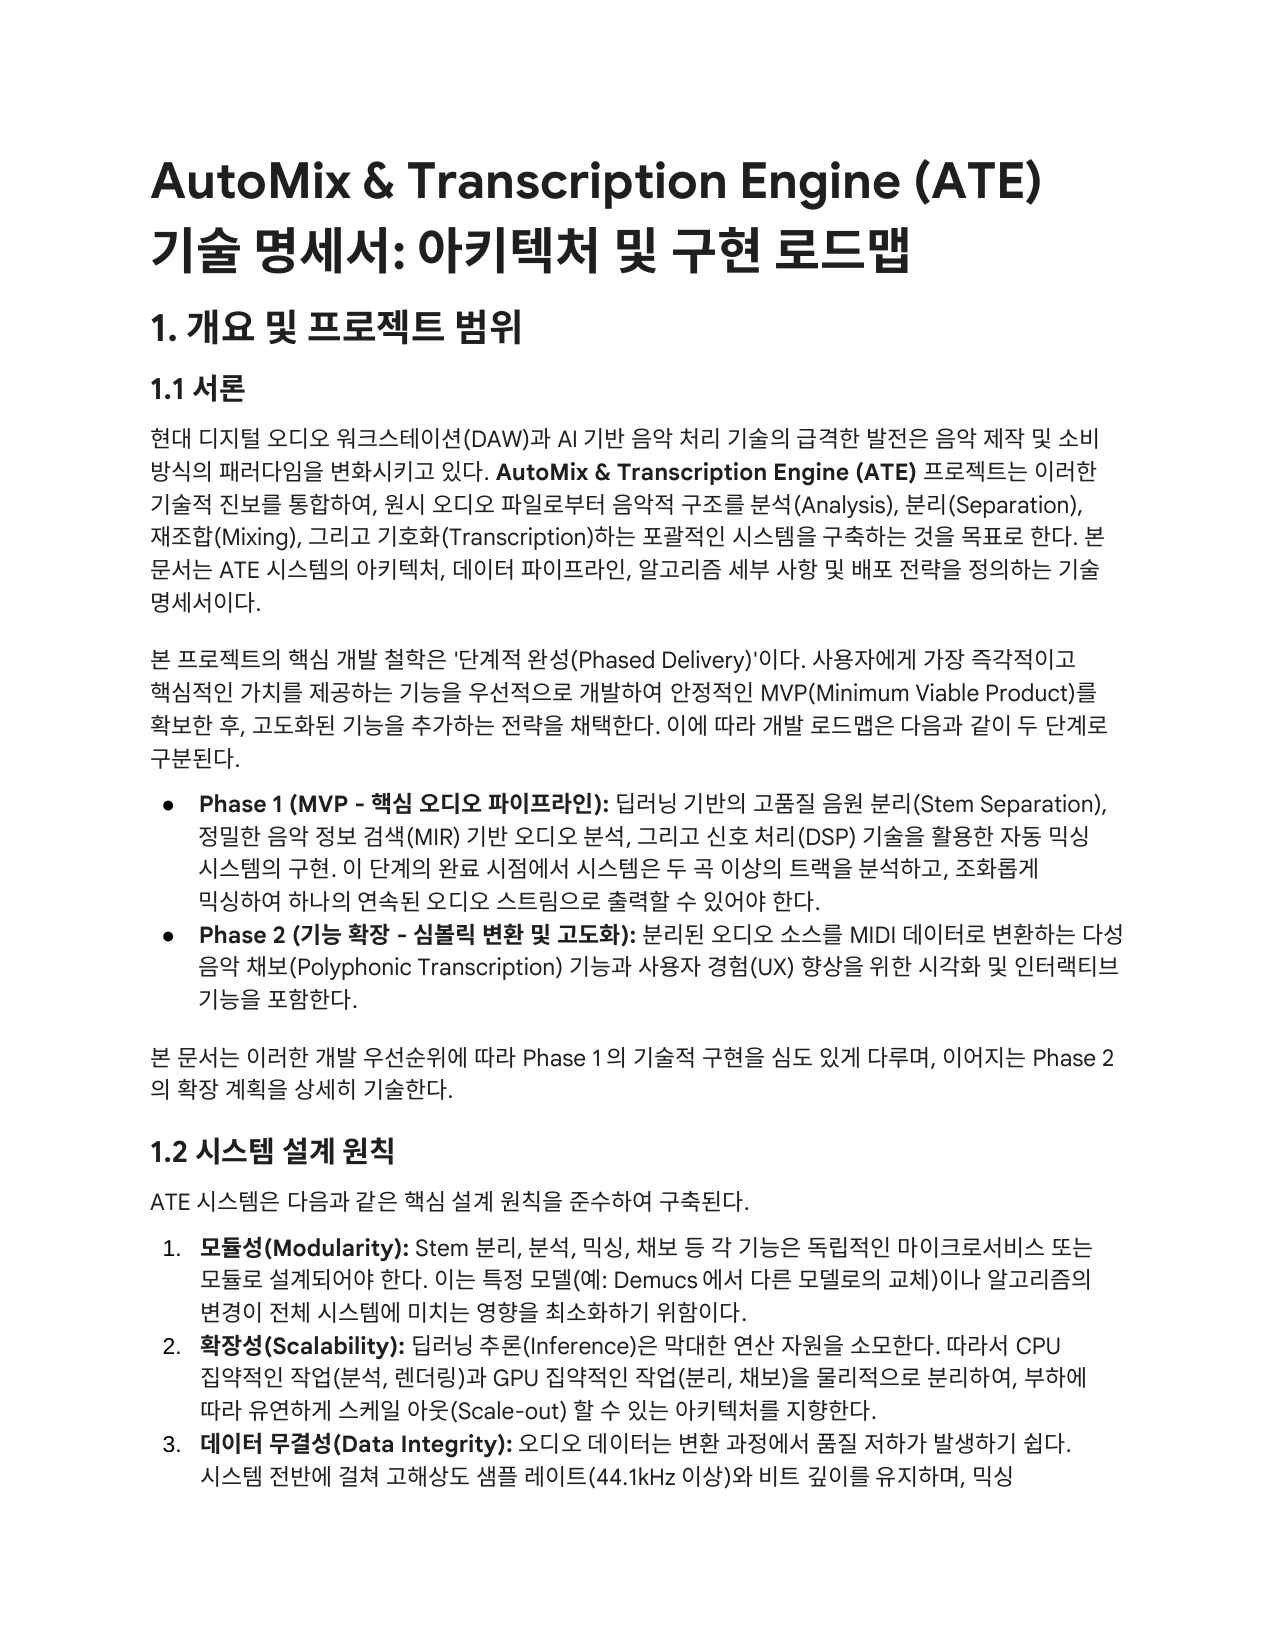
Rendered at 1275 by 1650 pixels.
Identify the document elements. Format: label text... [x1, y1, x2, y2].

subtitle 1. 개요 및 프로젝트 범위 [150, 305, 1125, 352]
list Phase 1 (MVP - 핵심 오디오 파이프라인): 딥러닝 기반의 고품질 음원 분리(Stem Separation), 정밀한 음악 정보 검색(MIR) 기반 오디오 분석, 그리고 신호 처리(DSP) 기술을 활용한 자동 믹싱 시스템의 구현. 이 단계의 완료 시점에서 시스템은 두 곡 이상의 트랙을 분석하고, 조화롭게 믹싱하여 하나의 연속된 오디오 스트림으로 출력할 수 있어야 한다. [161, 790, 1125, 917]
text 본 문서는 이러한 개발 우선순위에 따라 Phase 1의 기술적 구현을 심도 있게 다루며, 이어지는 Phase 2의 확장 계획을 상세히 기술한다. [150, 1044, 1125, 1105]
list 확장성(Scalability): 딥러닝 추론(Inference)은 막대한 연산 자원을 소모한다. 따라서 CPU 집약적인 작업(분석, 렌더링)과 GPU 집약적인 작업(분리, 채보)을 물리적으로 분리하여, 부하에 따라 유연하게 스케일 아웃(Scale-out) 할 수 있는 아키텍처를 지향한다. [162, 1332, 1125, 1426]
text 현대 디지털 오디오 워크스테이션(DAW)과 AI 기반 음악 처리 기술의 급격한 발전은 음악 제작 및 소비 방식의 패러다임을 변화시키고 있다. AutoMix & Transcription Engine (ATE) 프로젝트는 이러한 기술적 진보를 통합하여, 원시 오디오 파일로부터 음악적 구조를 분석(Analysis), 분리(Separation), 재조합(Mixing), 그리고 기호화(Transcription)하는 포괄적인 시스템을 구축하는 것을 목표로 한다. 본 문서는 ATE 시스템의 아키텍처, 데이터 파이프라인, 알고리즘 세부 사항 및 배포 전략을 정의하는 기술 명세서이다. [150, 425, 1125, 618]
text 본 프로젝트의 핵심 개발 철학은 '단계적 완성(Phased Delivery)'이다. 사용자에게 가장 즉각적이고 핵심적인 가치를 제공하는 기능을 우선적으로 개발하여 안정적인 MVP(Minimum Viable Product)를 확보한 후, 고도화된 기능을 추가하는 전략을 채택한다. 이에 따라 개발 로드맵은 다음과 같이 두 단계로 구분된다. [150, 647, 1125, 773]
text ATE 시스템은 다음과 같은 핵심 설계 원칙을 준수하여 구축된다. [150, 1188, 1125, 1217]
subtitle AutoMix & Transcription Engine (ATE) 기술 명세서: 아키텍처 및 구현 로드맵 [150, 150, 1125, 284]
subtitle 1.1 서론 [150, 371, 1125, 408]
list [162, 1430, 1125, 1491]
list 모듈성(Modularity): Stem 분리, 분석, 믹싱, 채보 등 각 기능은 독립적인 마이크로서비스 또는 모듈로 설계되어야 한다. 이는 특정 모델(예: Demucs에서 다른 모델로의 교체)이나 알고리즘의 변경이 전체 시스템에 미치는 영향을 최소화하기 위함이다. [162, 1234, 1125, 1328]
subtitle 1.2 시스템 설계 원칙 [150, 1134, 1125, 1171]
list Phase 2 (기능 확장 - 심볼릭 변환 및 고도화): 분리된 오디오 소스를 MIDI 데이터로 변환하는 다성 음악 채보(Polyphonic Transcription) 기능과 사용자 경험(UX) 향상을 위한 시각화 및 인터랙티브 기능을 포함한다. [161, 921, 1125, 1015]
